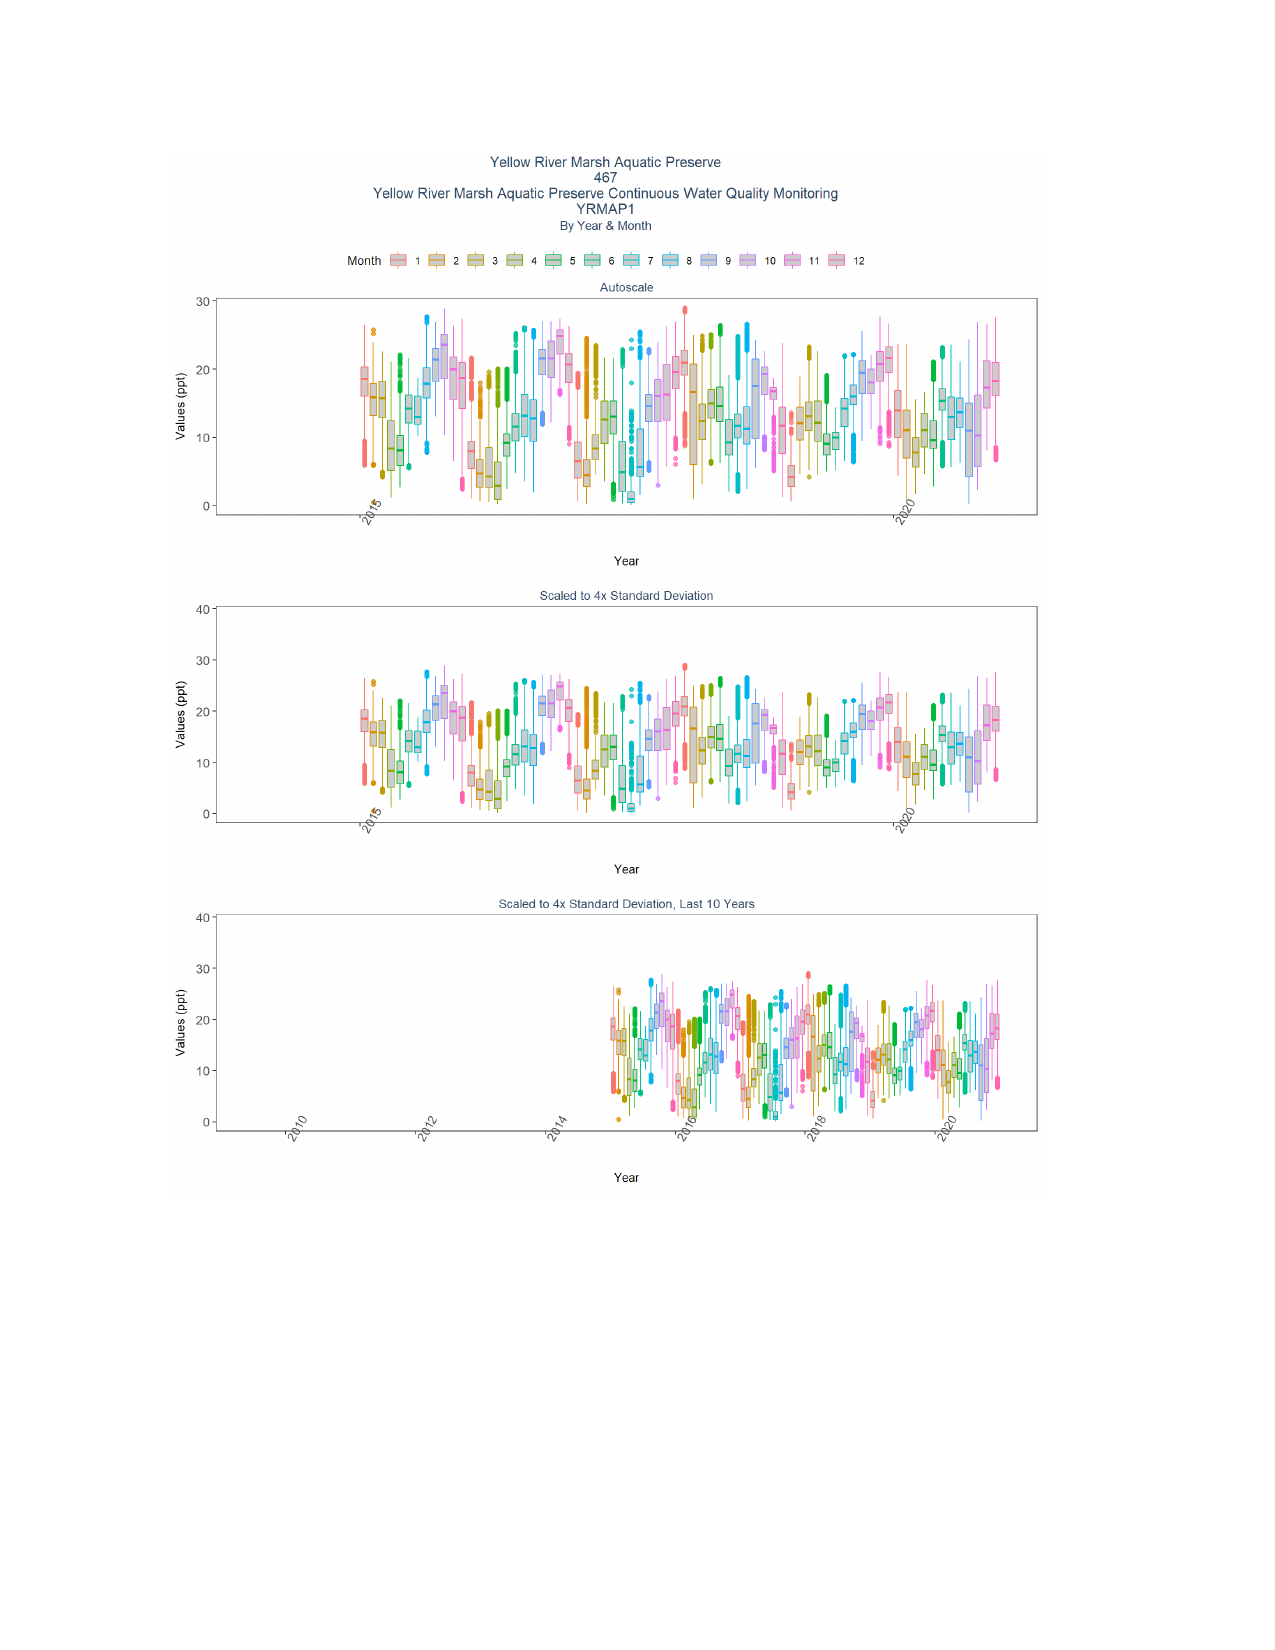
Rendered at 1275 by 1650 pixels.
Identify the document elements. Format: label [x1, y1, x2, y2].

picture [168, 150, 1044, 1200]
